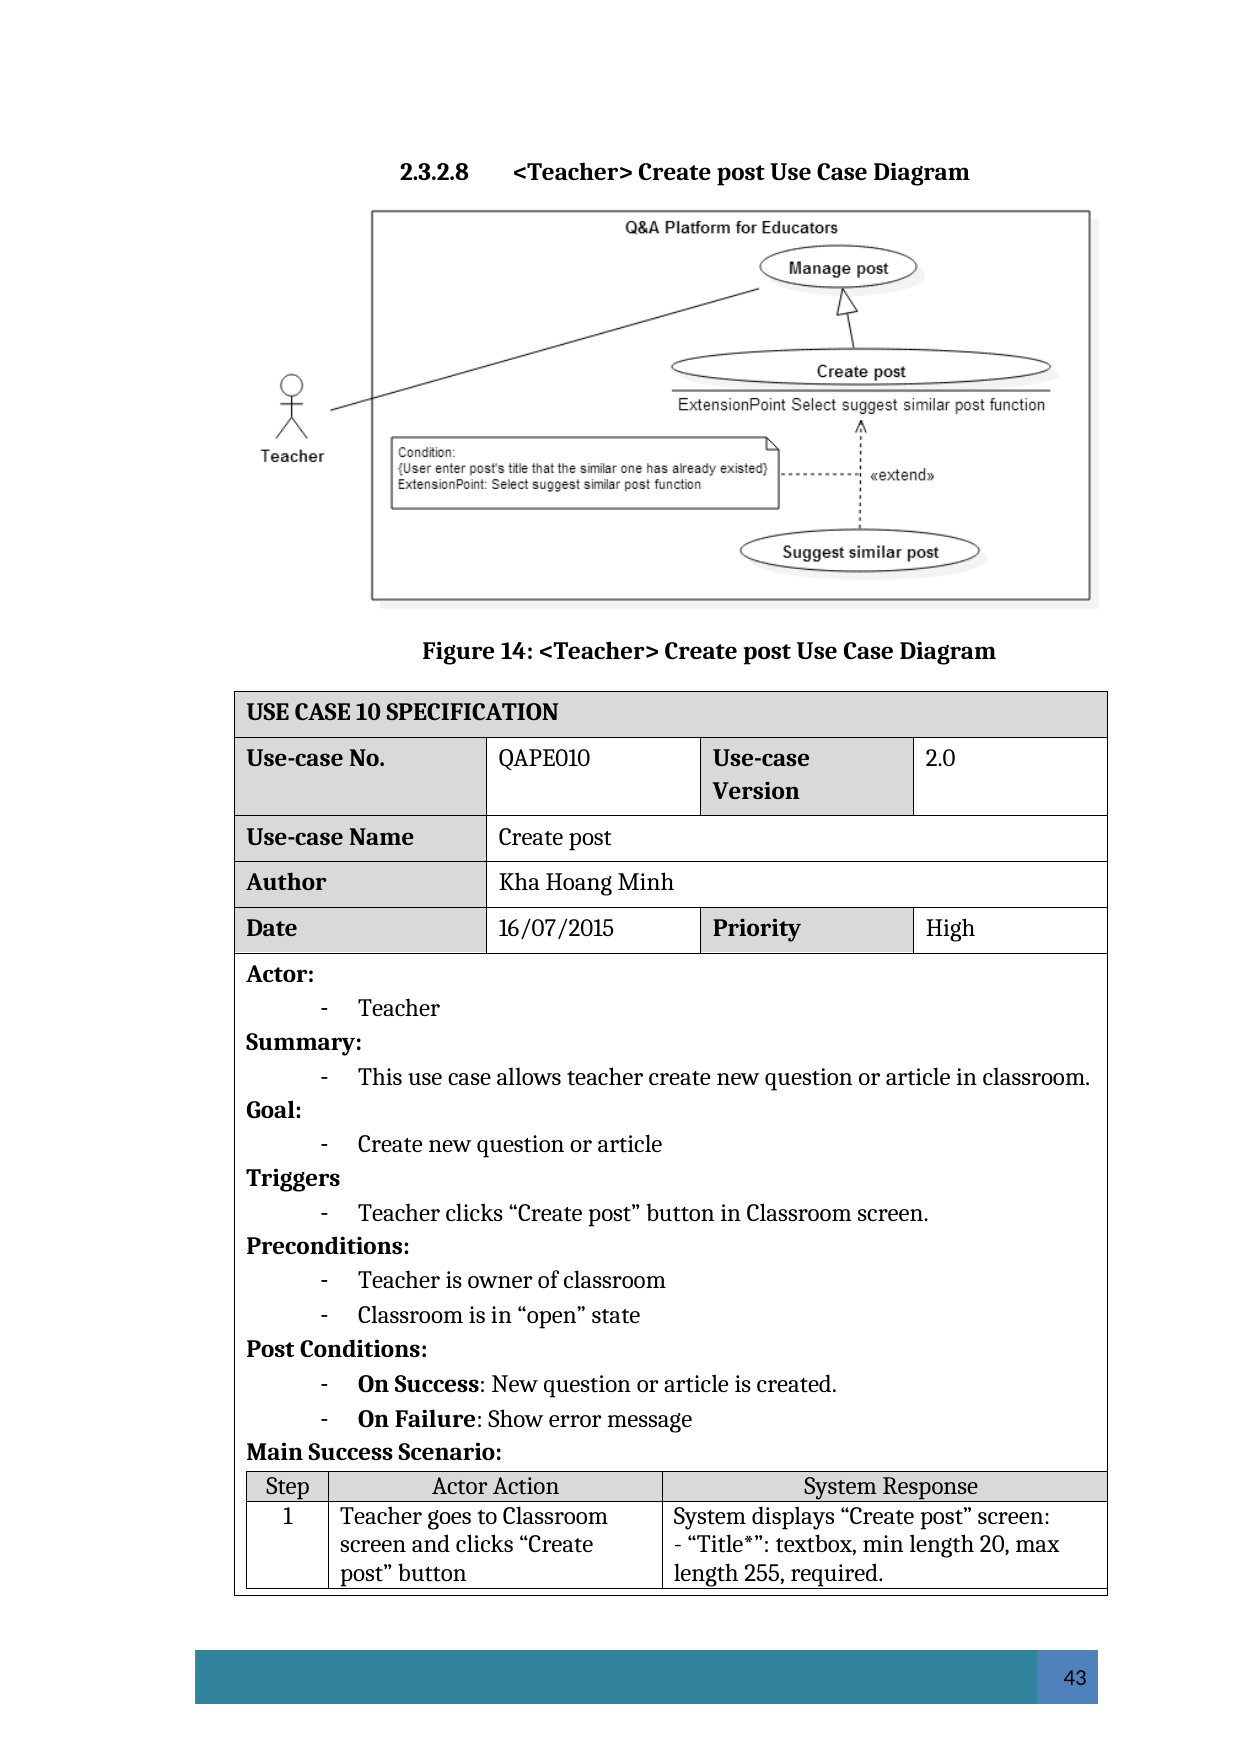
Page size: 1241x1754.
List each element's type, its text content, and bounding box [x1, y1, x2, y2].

table_cell Use-case No. [235, 738, 486, 815]
table_cell 16/07/2015 [487, 908, 700, 952]
table_cell 2.0 [914, 738, 1107, 815]
table_cell Use-case Name [235, 816, 486, 861]
table_cell High [914, 908, 1107, 952]
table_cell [235, 954, 1107, 1595]
table_cell Use-case Version [701, 738, 913, 815]
table_cell QAPE010 [487, 738, 700, 815]
table_header USE CASE 10 SPECIFICATION [235, 692, 1107, 737]
table_cell Priority [701, 908, 913, 952]
picture [242, 199, 1102, 612]
table_cell Kha Hoang Minh [487, 862, 1107, 907]
table_cell Author [235, 862, 486, 907]
text Figure 14: <Teacher> Create post Use Case Diagram [222, 637, 1122, 666]
table_cell Date [235, 908, 486, 952]
table_cell Create post [487, 816, 1107, 861]
subtitle <Teacher> Create post Use Case Diagram [400, 158, 1122, 187]
